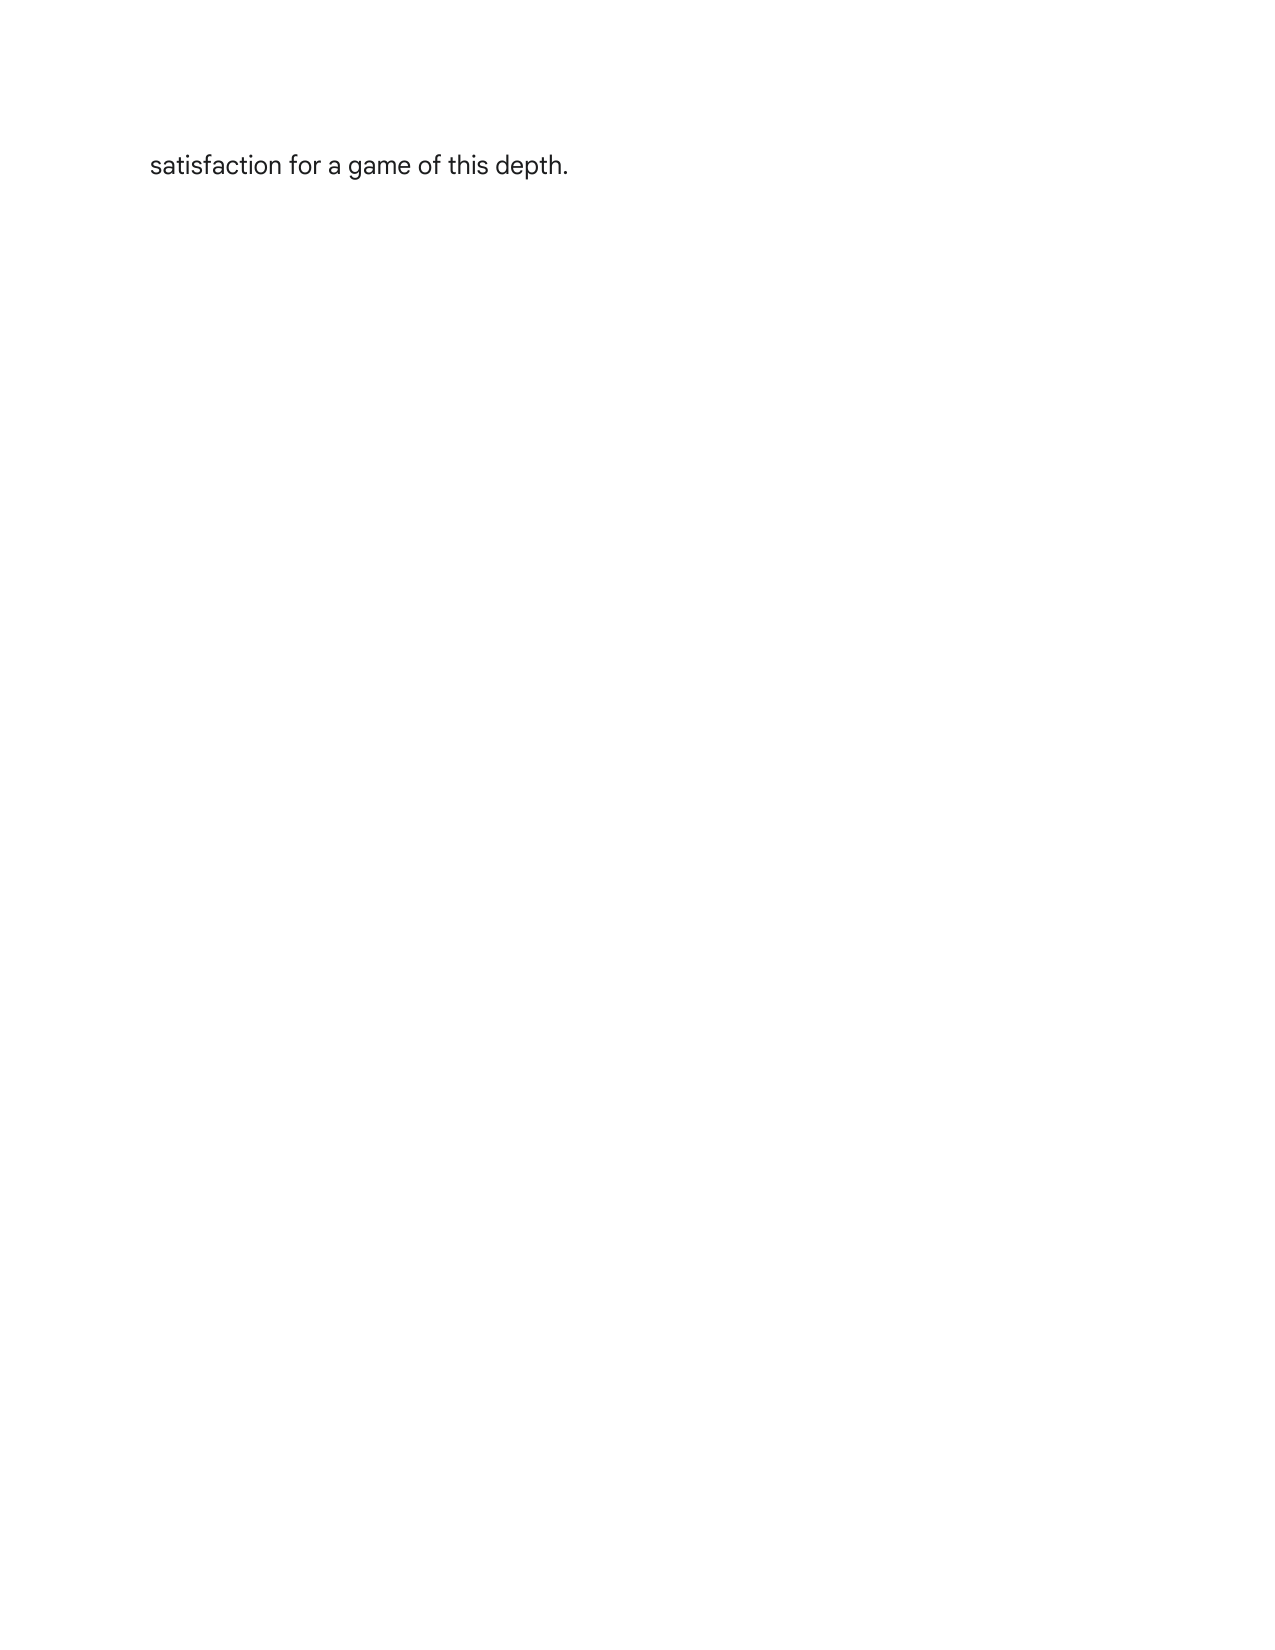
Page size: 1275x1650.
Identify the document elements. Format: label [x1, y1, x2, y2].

text [150, 150, 1125, 181]
